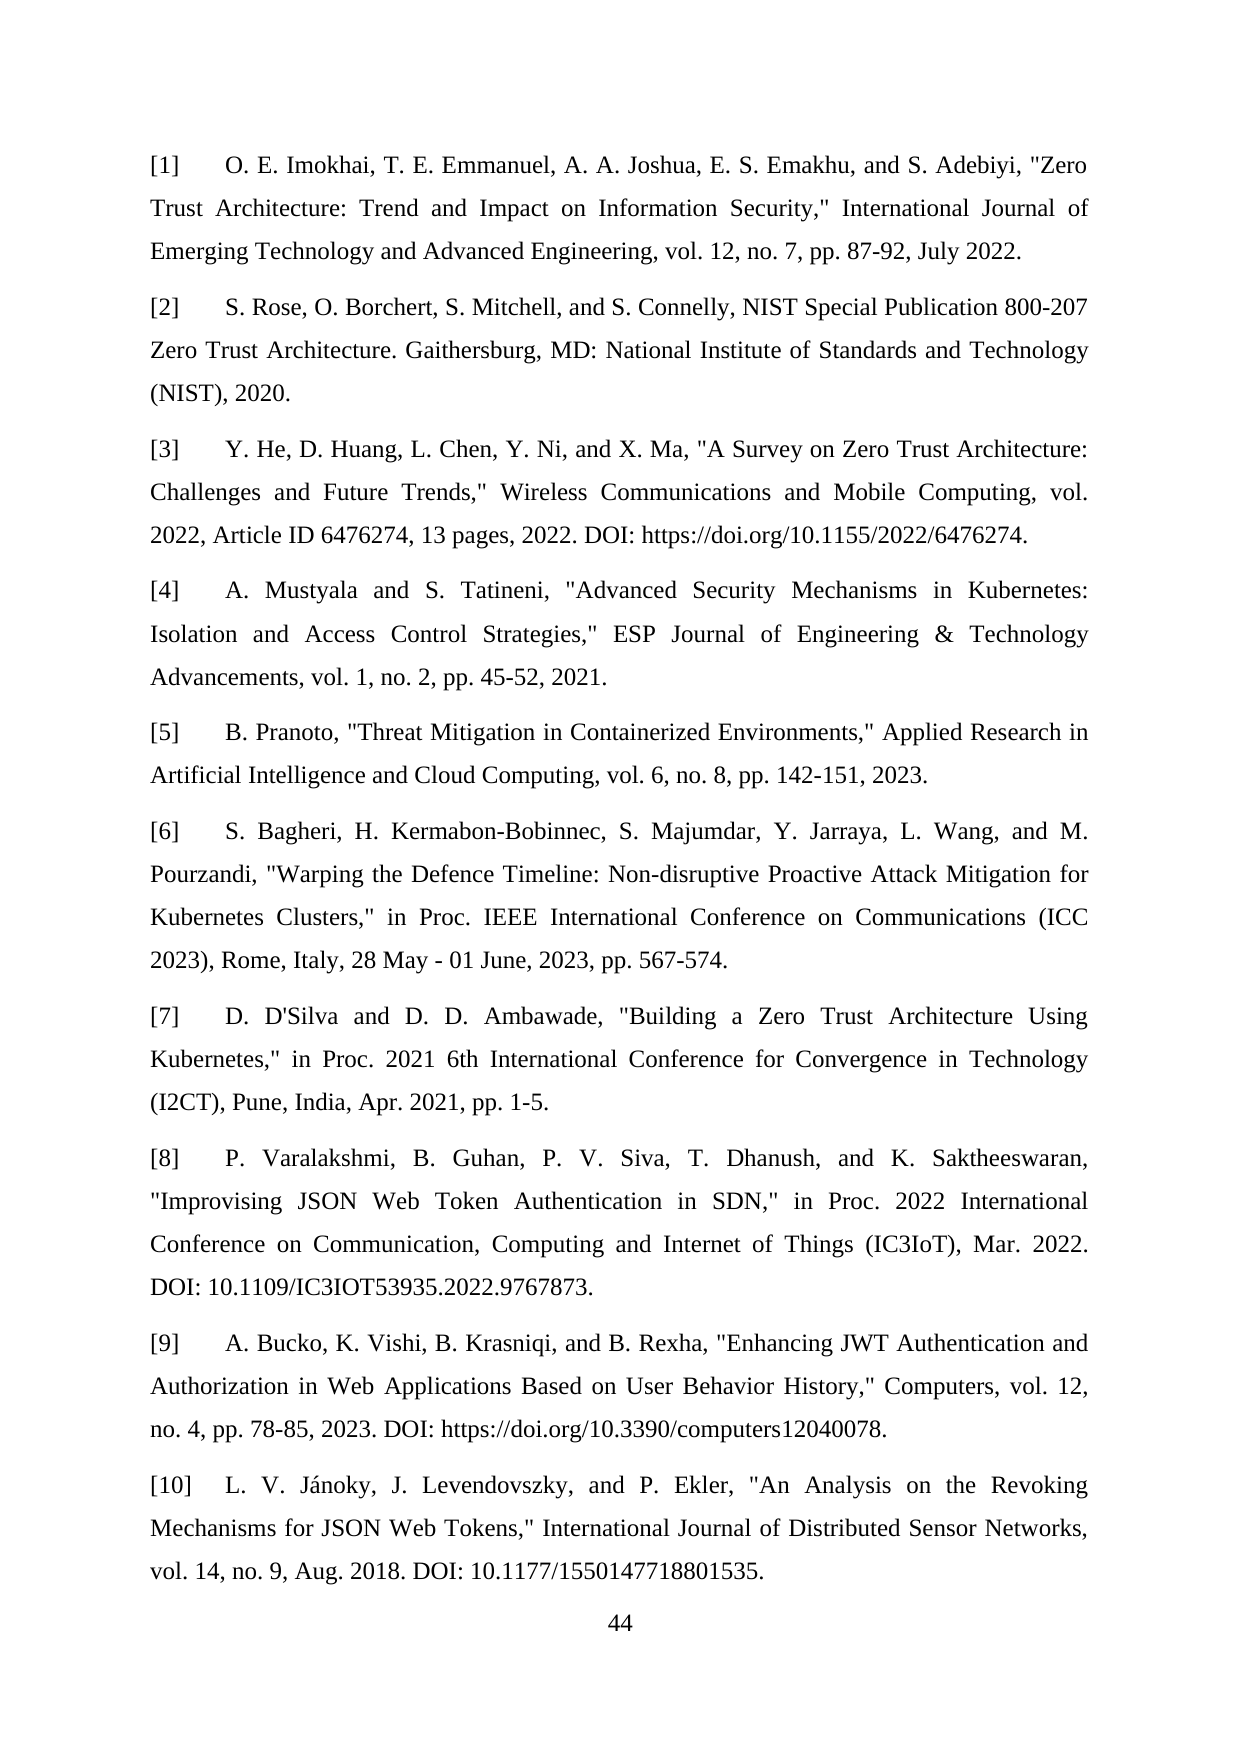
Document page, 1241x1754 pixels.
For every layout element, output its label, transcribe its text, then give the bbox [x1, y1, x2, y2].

text [2] S. Rose, O. Borchert, S. Mitchell, and S. Connelly, NIST Special Publication 800-207 Zero Trust Architecture. Gaithersburg, MD: National Institute of Standards and Technology (NIST), 2020. [150, 292, 1089, 407]
text [7] D. D'Silva and D. D. Ambawade, "Building a Zero Trust Architecture Using Kubernetes," in Proc. 2021 6th International Conference for Convergence in Technology (I2CT), Pune, India, Apr. 2021, pp. 1-5. [150, 1001, 1089, 1116]
text [1] O. E. Imokhai, T. E. Emmanuel, A. A. Joshua, E. S. Emakhu, and S. Adebiyi, "Zero Trust Architecture: Trend and Impact on Information Security," International Journal of Emerging Technology and Advanced Engineering, vol. 12, no. 7, pp. 87-92, July 2022. [150, 150, 1089, 265]
text [10] L. V. Jánoky, J. Levendovszky, and P. Ekler, "An Analysis on the Revoking Mechanisms for JSON Web Tokens," International Journal of Distributed Sensor Networks, vol. 14, no. 9, Aug. 2018. DOI: 10.1177/1550147718801535. [150, 1470, 1089, 1585]
text [8] P. Varalakshmi, B. Guhan, P. V. Siva, T. Dhanush, and K. Saktheeswaran, "Improvising JSON Web Token Authentication in SDN," in Proc. 2022 International Conference on Communication, Computing and Internet of Things (IC3IoT), Mar. 2022. DOI: 10.1109/IC3IOT53935.2022.9767873. [150, 1143, 1089, 1301]
text [9] A. Bucko, K. Vishi, B. Krasniqi, and B. Rexha, "Enhancing JWT Authentication and Authorization in Web Applications Based on User Behavior History," Computers, vol. 12, no. 4, pp. 78-85, 2023. DOI: https://doi.org/10.3390/computers12040078. [150, 1328, 1089, 1443]
text [4] A. Mustyala and S. Tatineni, "Advanced Security Mechanisms in Kubernetes: Isolation and Access Control Strategies," ESP Journal of Engineering & Technology Advancements, vol. 1, no. 2, pp. 45-52, 2021. [150, 576, 1089, 691]
text [6] S. Bagheri, H. Kermabon-Bobinnec, S. Majumdar, Y. Jarraya, L. Wang, and M. Pourzandi, "Warping the Defence Timeline: Non-disruptive Proactive Attack Mitigation for Kubernetes Clusters," in Proc. IEEE International Conference on Communications (ICC 2023), Rome, Italy, 28 May - 01 June, 2023, pp. 567-574. [150, 816, 1089, 974]
text [5] B. Pranoto, "Threat Mitigation in Containerized Environments," Applied Research in Artificial Intelligence and Cloud Computing, vol. 6, no. 8, pp. 142-151, 2023. [150, 717, 1089, 789]
text [3] Y. He, D. Huang, L. Chen, Y. Ni, and X. Ma, "A Survey on Zero Trust Architecture: Challenges and Future Trends," Wireless Communications and Mobile Computing, vol. 2022, Article ID 6476274, 13 pages, 2022. DOI: https://doi.org/10.1155/2022/6476274. [150, 434, 1089, 549]
